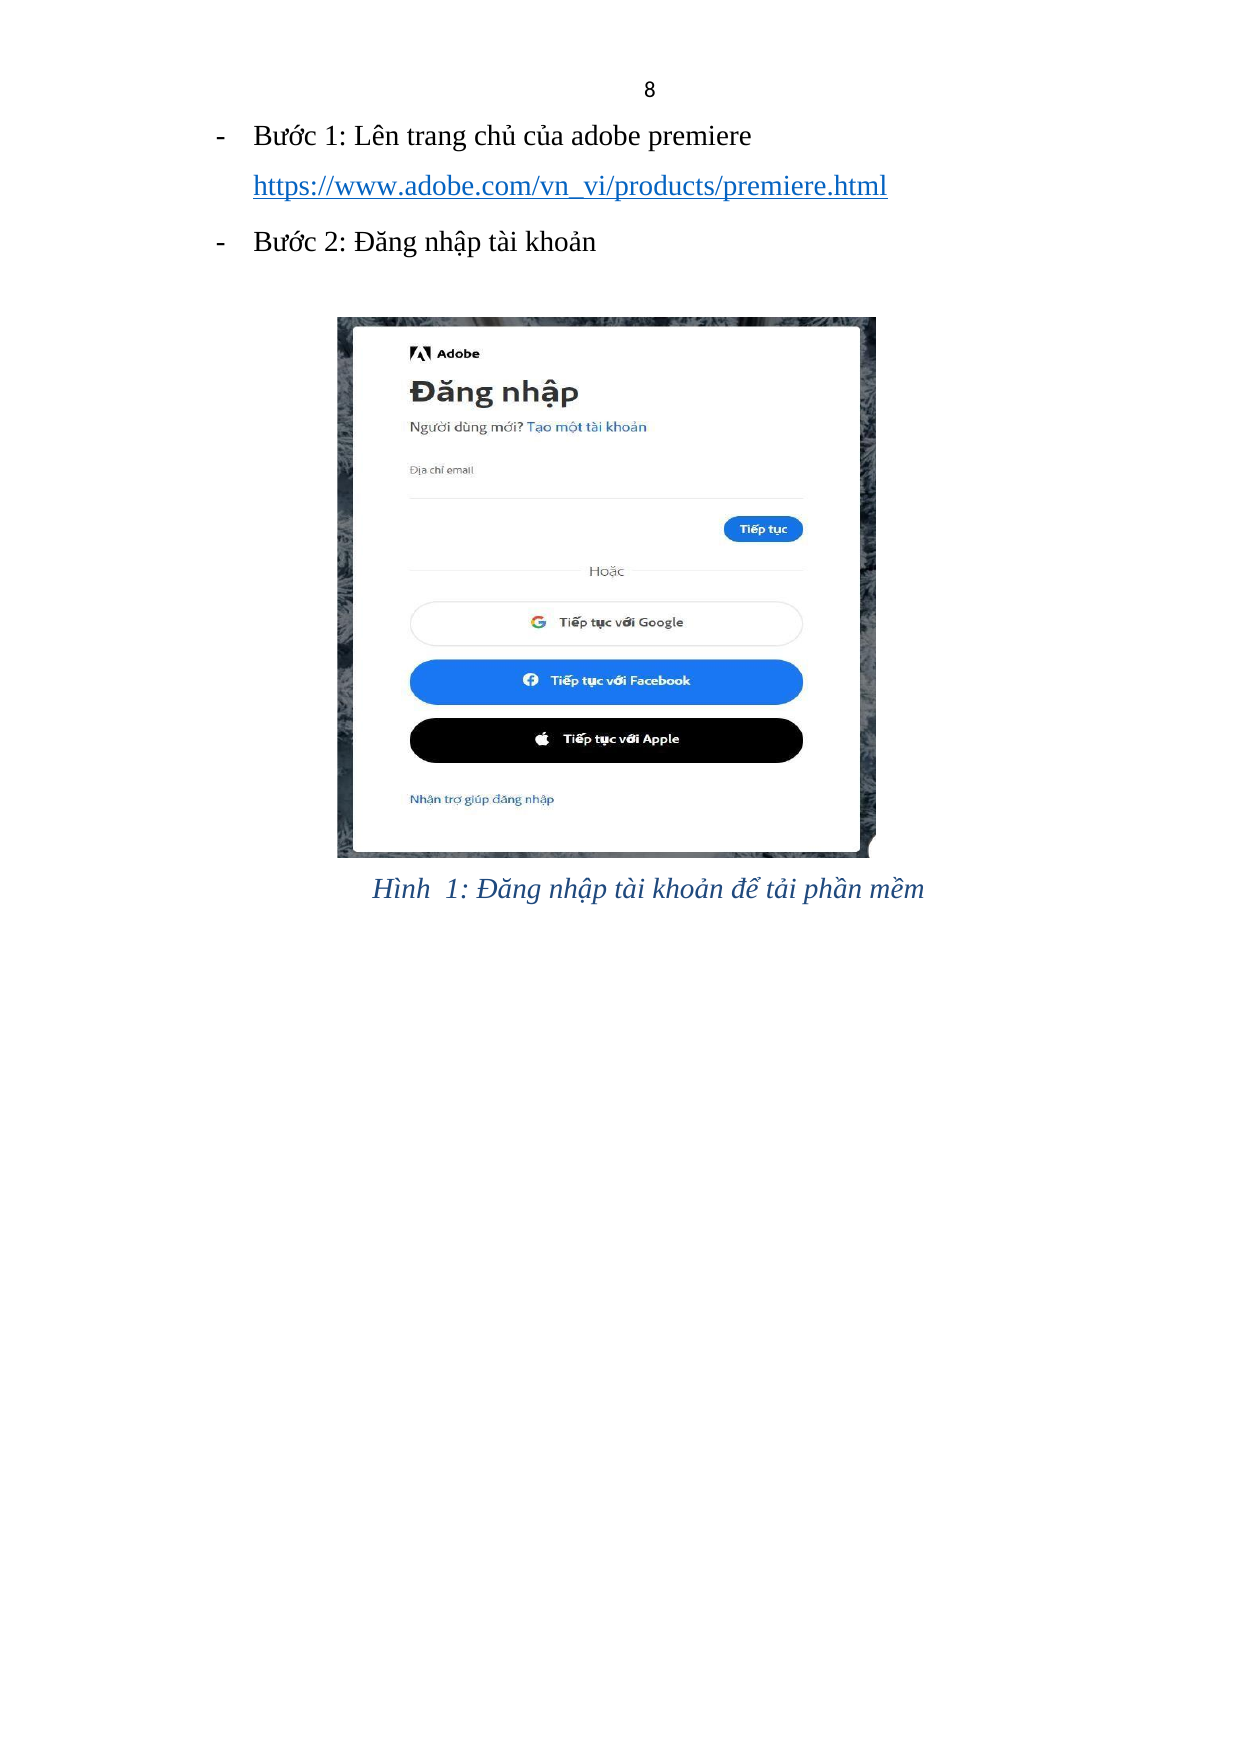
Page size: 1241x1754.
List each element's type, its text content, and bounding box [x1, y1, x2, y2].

list Bước 1: Lên trang chủ của adobe premiere https://www.adobe.com/vn_vi/products/premiere.html [216, 118, 1122, 202]
list Bước 2: Đăng nhập tài khoản [216, 224, 1122, 258]
text Hình 1: Đăng nhập tài khoản để tải phần mềm [177, 872, 1122, 905]
picture [337, 317, 876, 858]
